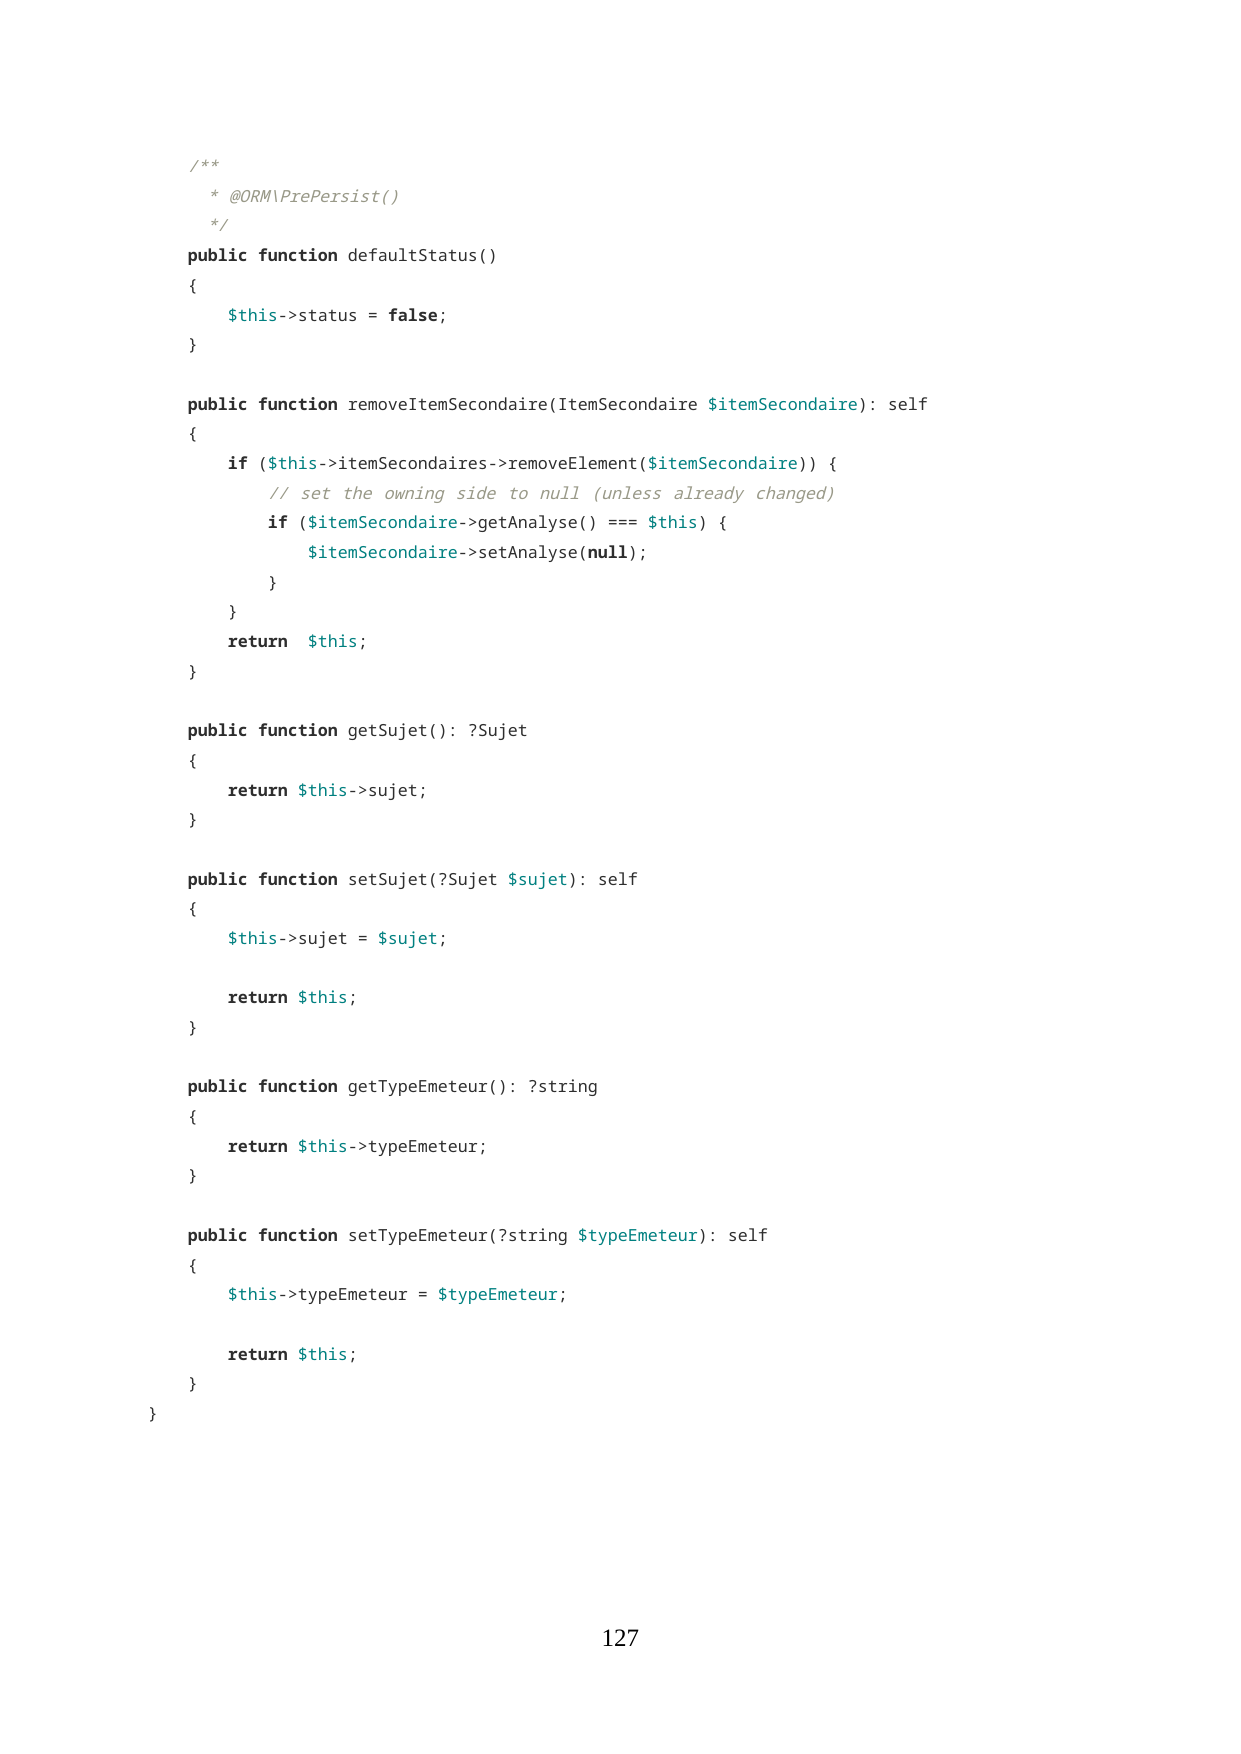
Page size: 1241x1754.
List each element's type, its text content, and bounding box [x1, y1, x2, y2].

text public function getSujet(): ?Sujet [148, 712, 1092, 741]
text $this->typeEmeteur = $typeEmeteur; [148, 1276, 1092, 1306]
text } [148, 1157, 1092, 1187]
text */ [148, 207, 1092, 237]
text { [148, 415, 1092, 444]
text { [148, 266, 1092, 296]
text if ($itemSecondaire->getAnalyse() === $this) { [148, 504, 1092, 534]
text } [148, 1394, 1092, 1424]
text { [148, 890, 1092, 919]
text /** [148, 148, 1092, 177]
text } [148, 563, 1092, 593]
text return $this->typeEmeteur; [148, 1127, 1092, 1157]
text return $this; [148, 1335, 1092, 1365]
text public function setTypeEmeteur(?string $typeEmeteur): self [148, 1216, 1092, 1246]
text $this->sujet = $sujet; [148, 919, 1092, 949]
text public function defaultStatus() [148, 237, 1092, 266]
text { [148, 741, 1092, 771]
text } [148, 1009, 1092, 1038]
text // set the owning side to null (unless already changed) [148, 474, 1092, 504]
text if ($this->itemSecondaires->removeElement($itemSecondaire)) { [148, 444, 1092, 474]
text * @ORM\PrePersist() [148, 177, 1092, 207]
text } [148, 652, 1092, 682]
text } [148, 593, 1092, 623]
text return $this; [148, 623, 1092, 652]
text { [148, 1246, 1092, 1276]
text public function setSujet(?Sujet $sujet): self [148, 860, 1092, 890]
text return $this->sujet; [148, 771, 1092, 801]
text $itemSecondaire->setAnalyse(null); [148, 534, 1092, 563]
text } [148, 1365, 1092, 1394]
text } [148, 326, 1092, 356]
text public function removeItemSecondaire(ItemSecondaire $itemSecondaire): self [148, 385, 1092, 415]
text } [148, 801, 1092, 831]
text return $this; [148, 979, 1092, 1009]
text $this->status = false; [148, 296, 1092, 326]
text public function getTypeEmeteur(): ?string [148, 1068, 1092, 1098]
text { [148, 1098, 1092, 1127]
